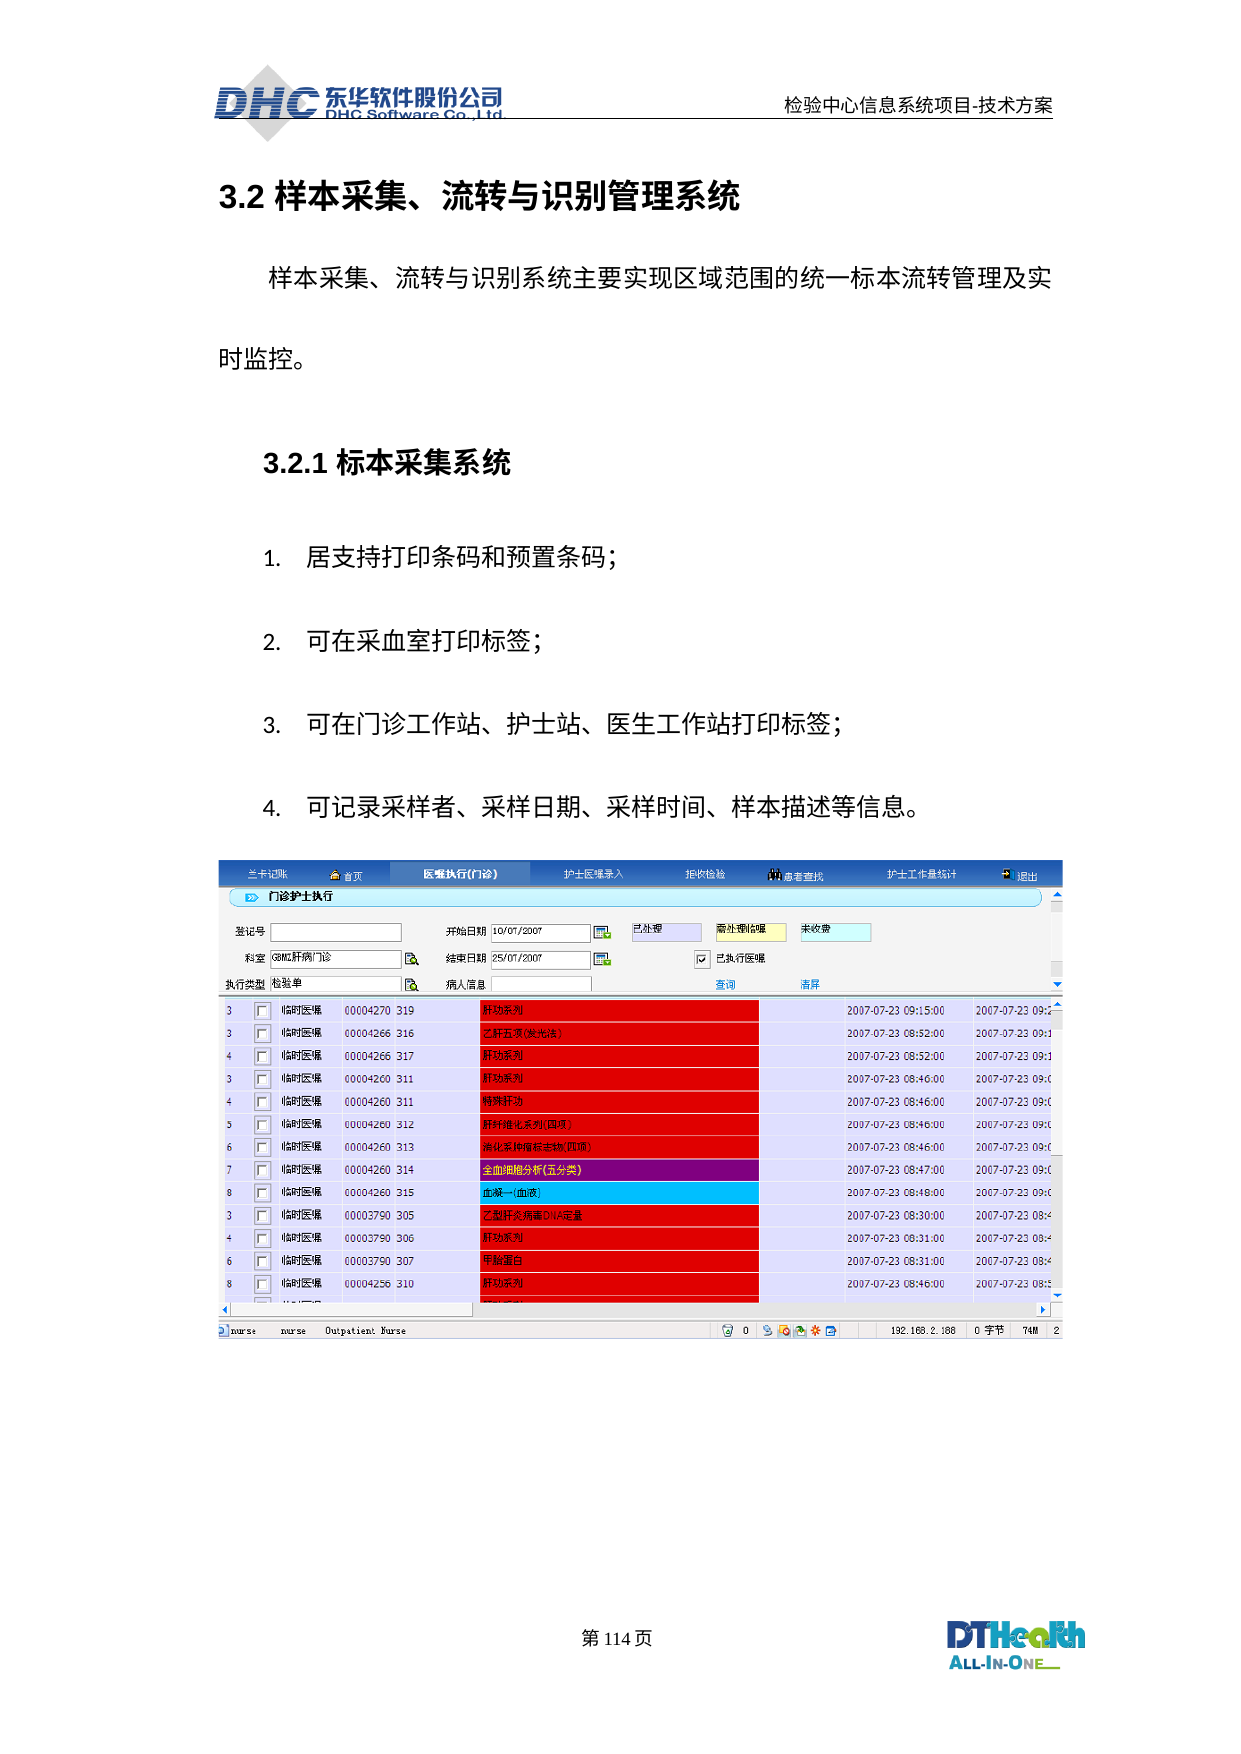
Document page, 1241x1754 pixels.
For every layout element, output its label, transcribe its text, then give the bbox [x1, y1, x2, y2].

picture [947, 1653, 1061, 1670]
picture [218, 860, 1063, 1339]
text 样本采集、流转与识别系统主要实现区域范围的统一标本流转管理及实时监控。 [218, 244, 1053, 390]
text 标本采集系统 [263, 428, 1053, 493]
picture [947, 1621, 1085, 1648]
picture [214, 64, 506, 142]
list 可在采血室打印标签； [262, 607, 1053, 672]
list 可在门诊工作站、护士站、医生工作站打印标签； [262, 690, 1053, 755]
list 居支持打印条码和预置条码； [262, 523, 1053, 588]
list 可记录采样者、采样日期、采样时间、样本描述等信息。 [262, 773, 1053, 838]
text 样本采集、流转与识别管理系统 [218, 162, 1053, 227]
